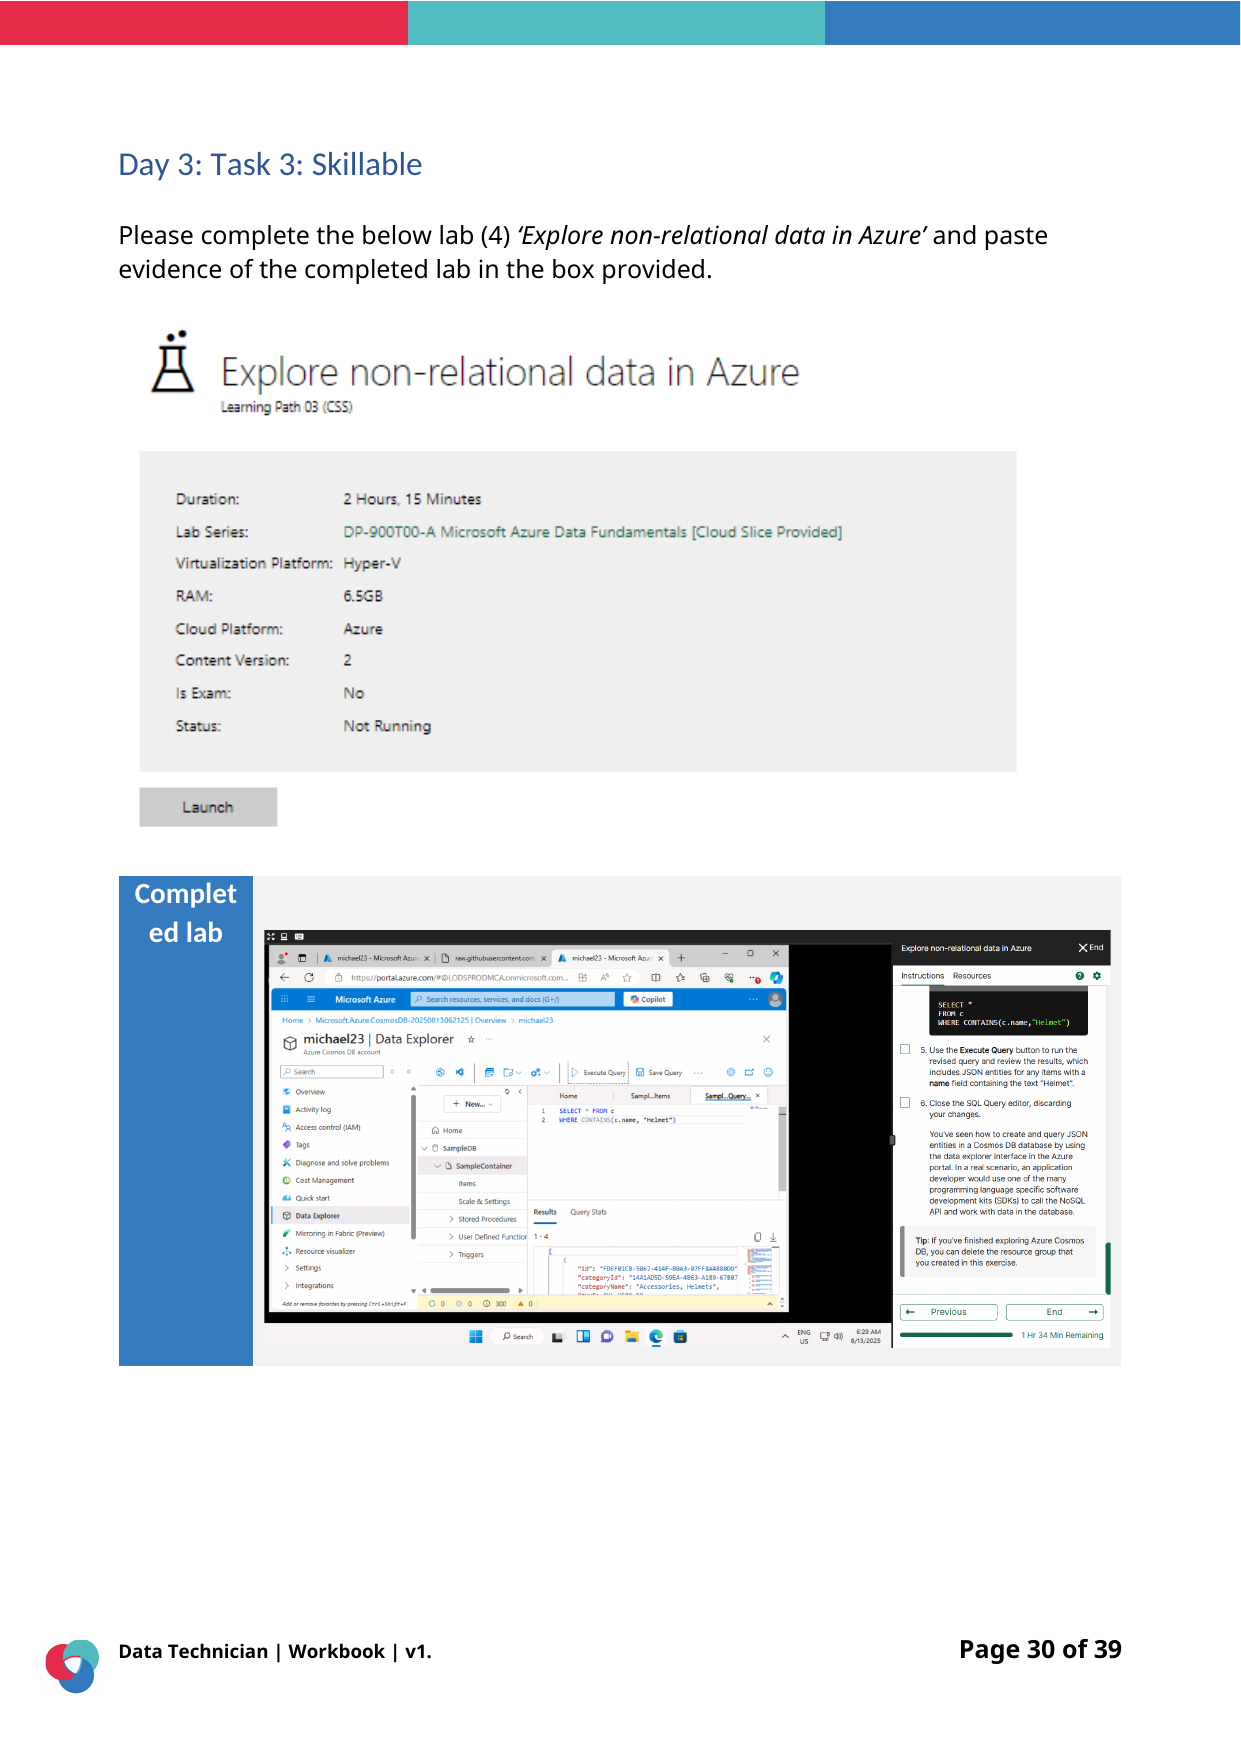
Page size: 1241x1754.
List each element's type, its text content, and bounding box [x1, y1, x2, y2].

table_header [254, 876, 1121, 1366]
picture [264, 930, 1111, 1348]
picture [45, 1640, 100, 1694]
picture [118, 320, 1017, 841]
subtitle Day 3: Task 3: Skillable [118, 143, 1122, 184]
text Please complete the below lab (4) ‘Explore non-relational data in Azure’ and paste evidence of the completed lab in the box provided. [118, 218, 1122, 286]
table_header Completed lab [119, 876, 253, 1366]
